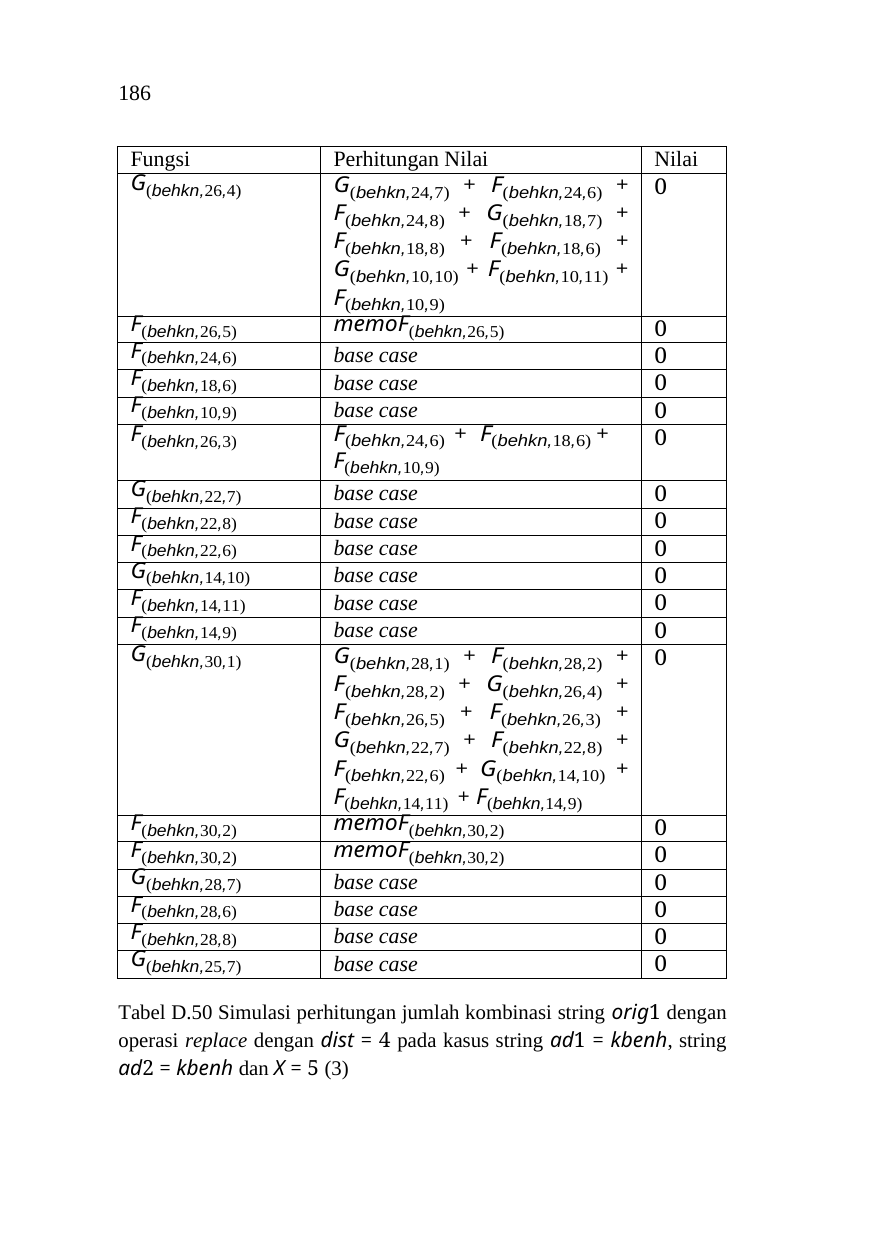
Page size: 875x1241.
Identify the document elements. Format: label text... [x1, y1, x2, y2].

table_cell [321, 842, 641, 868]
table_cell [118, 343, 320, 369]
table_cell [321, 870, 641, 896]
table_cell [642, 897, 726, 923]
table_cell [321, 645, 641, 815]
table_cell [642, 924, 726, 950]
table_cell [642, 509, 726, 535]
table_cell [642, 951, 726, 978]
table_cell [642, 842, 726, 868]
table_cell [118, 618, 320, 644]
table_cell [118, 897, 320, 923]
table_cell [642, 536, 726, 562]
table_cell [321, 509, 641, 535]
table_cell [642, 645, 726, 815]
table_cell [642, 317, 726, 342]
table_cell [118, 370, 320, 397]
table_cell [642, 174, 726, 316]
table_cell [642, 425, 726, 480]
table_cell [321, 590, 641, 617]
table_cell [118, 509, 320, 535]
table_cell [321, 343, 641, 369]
text Tabel D.50 Simulasi perhitungan jumlah kombinasi string orig1 dengan operasi replace dengan dist = 4 pada kasus string ad1 = kbenh, string ad2 = kbenh dan X = 5 (3) [118, 997, 727, 1081]
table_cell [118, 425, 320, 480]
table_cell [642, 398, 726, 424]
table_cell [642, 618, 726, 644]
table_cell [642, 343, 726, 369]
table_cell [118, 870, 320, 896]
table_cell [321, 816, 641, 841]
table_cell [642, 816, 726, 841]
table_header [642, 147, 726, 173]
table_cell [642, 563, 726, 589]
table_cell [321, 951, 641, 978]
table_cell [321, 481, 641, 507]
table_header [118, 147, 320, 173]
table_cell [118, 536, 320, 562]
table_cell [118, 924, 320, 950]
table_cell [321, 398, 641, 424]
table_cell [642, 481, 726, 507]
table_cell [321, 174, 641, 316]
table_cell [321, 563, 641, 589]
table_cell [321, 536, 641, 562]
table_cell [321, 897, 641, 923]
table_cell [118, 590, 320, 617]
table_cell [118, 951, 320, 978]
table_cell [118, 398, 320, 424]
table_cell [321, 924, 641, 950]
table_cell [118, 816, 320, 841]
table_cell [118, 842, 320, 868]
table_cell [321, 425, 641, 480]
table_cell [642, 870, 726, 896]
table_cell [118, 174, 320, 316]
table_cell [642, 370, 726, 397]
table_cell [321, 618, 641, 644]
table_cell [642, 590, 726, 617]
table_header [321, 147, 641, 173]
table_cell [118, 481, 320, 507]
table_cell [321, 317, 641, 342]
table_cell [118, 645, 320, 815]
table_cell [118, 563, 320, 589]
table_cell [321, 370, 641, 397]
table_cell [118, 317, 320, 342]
